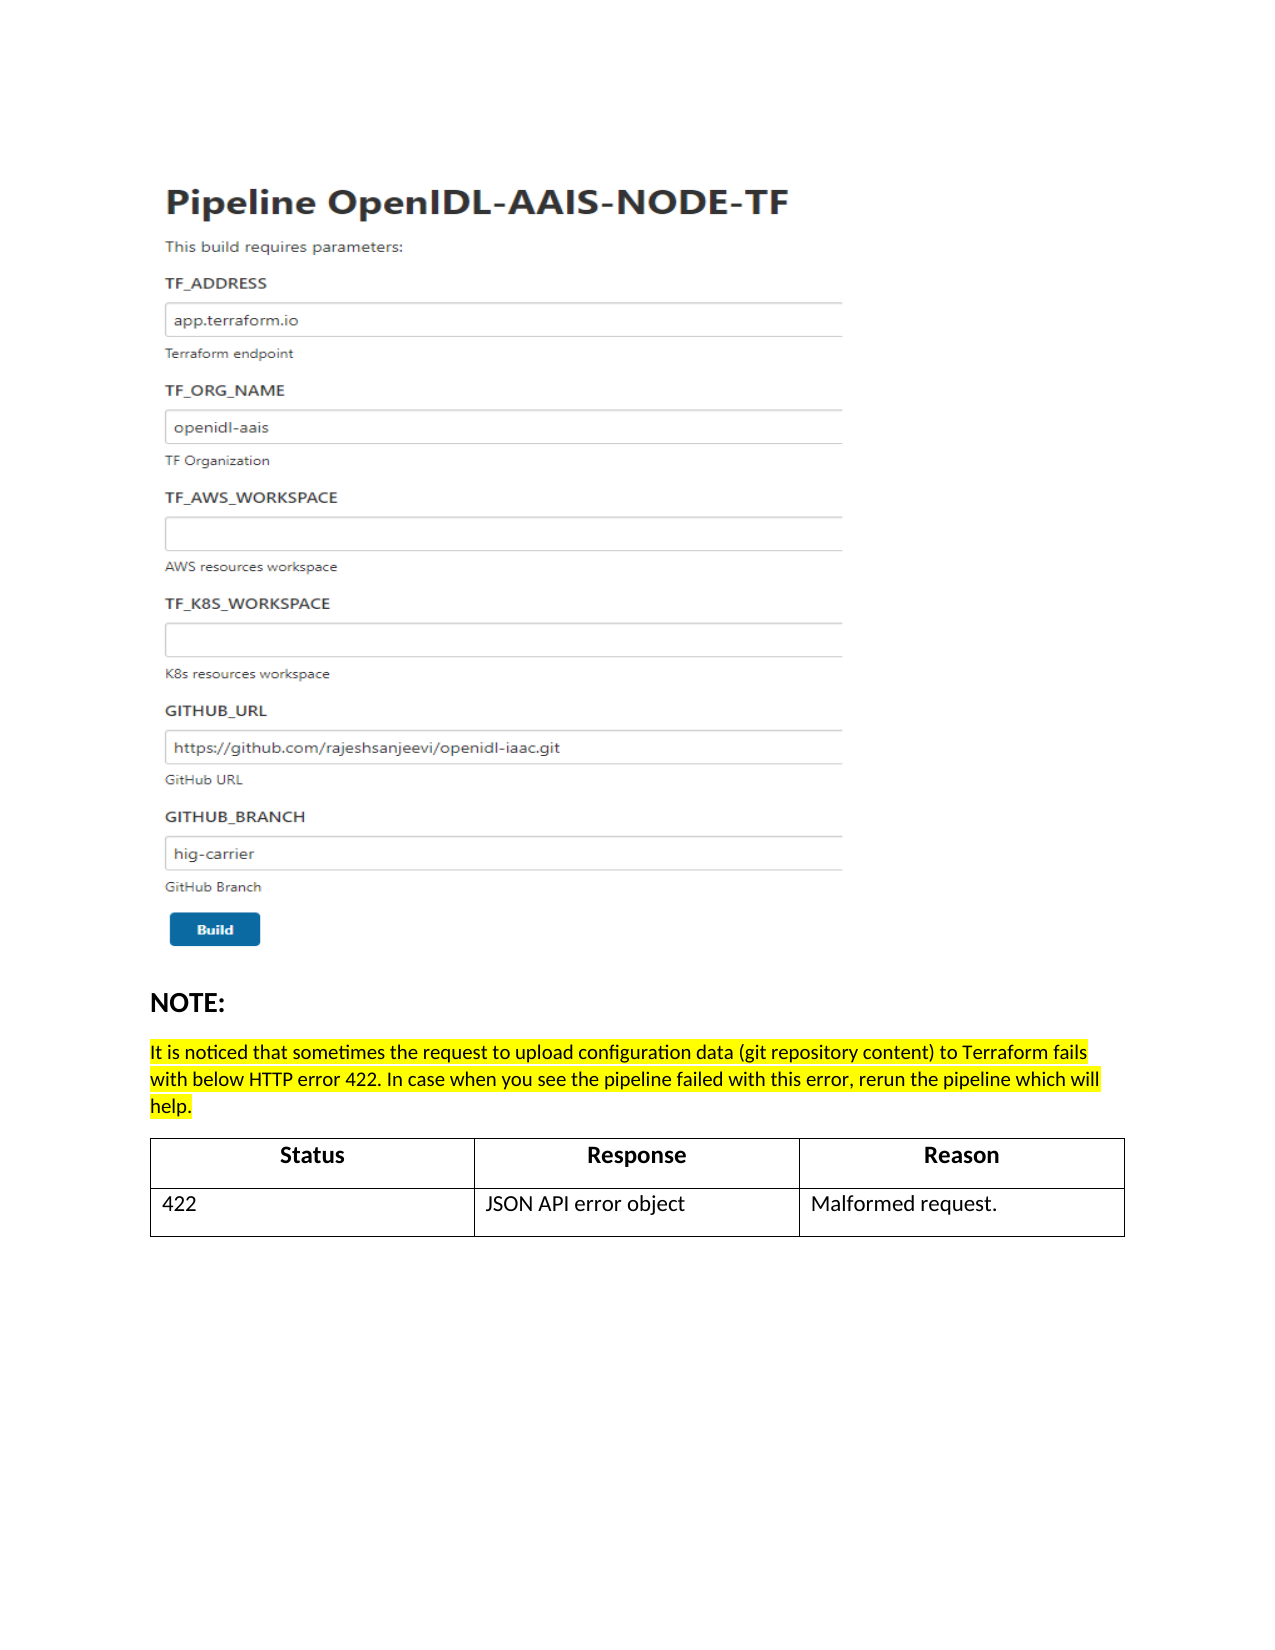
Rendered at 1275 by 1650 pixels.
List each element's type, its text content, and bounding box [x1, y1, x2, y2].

table_cell 422 [151, 1189, 474, 1236]
table_header Response [475, 1139, 799, 1188]
text NOTE: [150, 984, 1125, 1019]
table_cell JSON API error object [475, 1189, 799, 1236]
table_cell Malformed request. [800, 1189, 1124, 1236]
picture [150, 150, 843, 965]
table_header Status [151, 1139, 474, 1188]
text It is noticed that sometimes the request to upload configuration data (git repository content) to Terraform fails with below HTTP error 422. In case when you see the pipeline failed with this error, rerun the pipeline which will help. [150, 1039, 1125, 1119]
table_header Reason [800, 1139, 1124, 1188]
